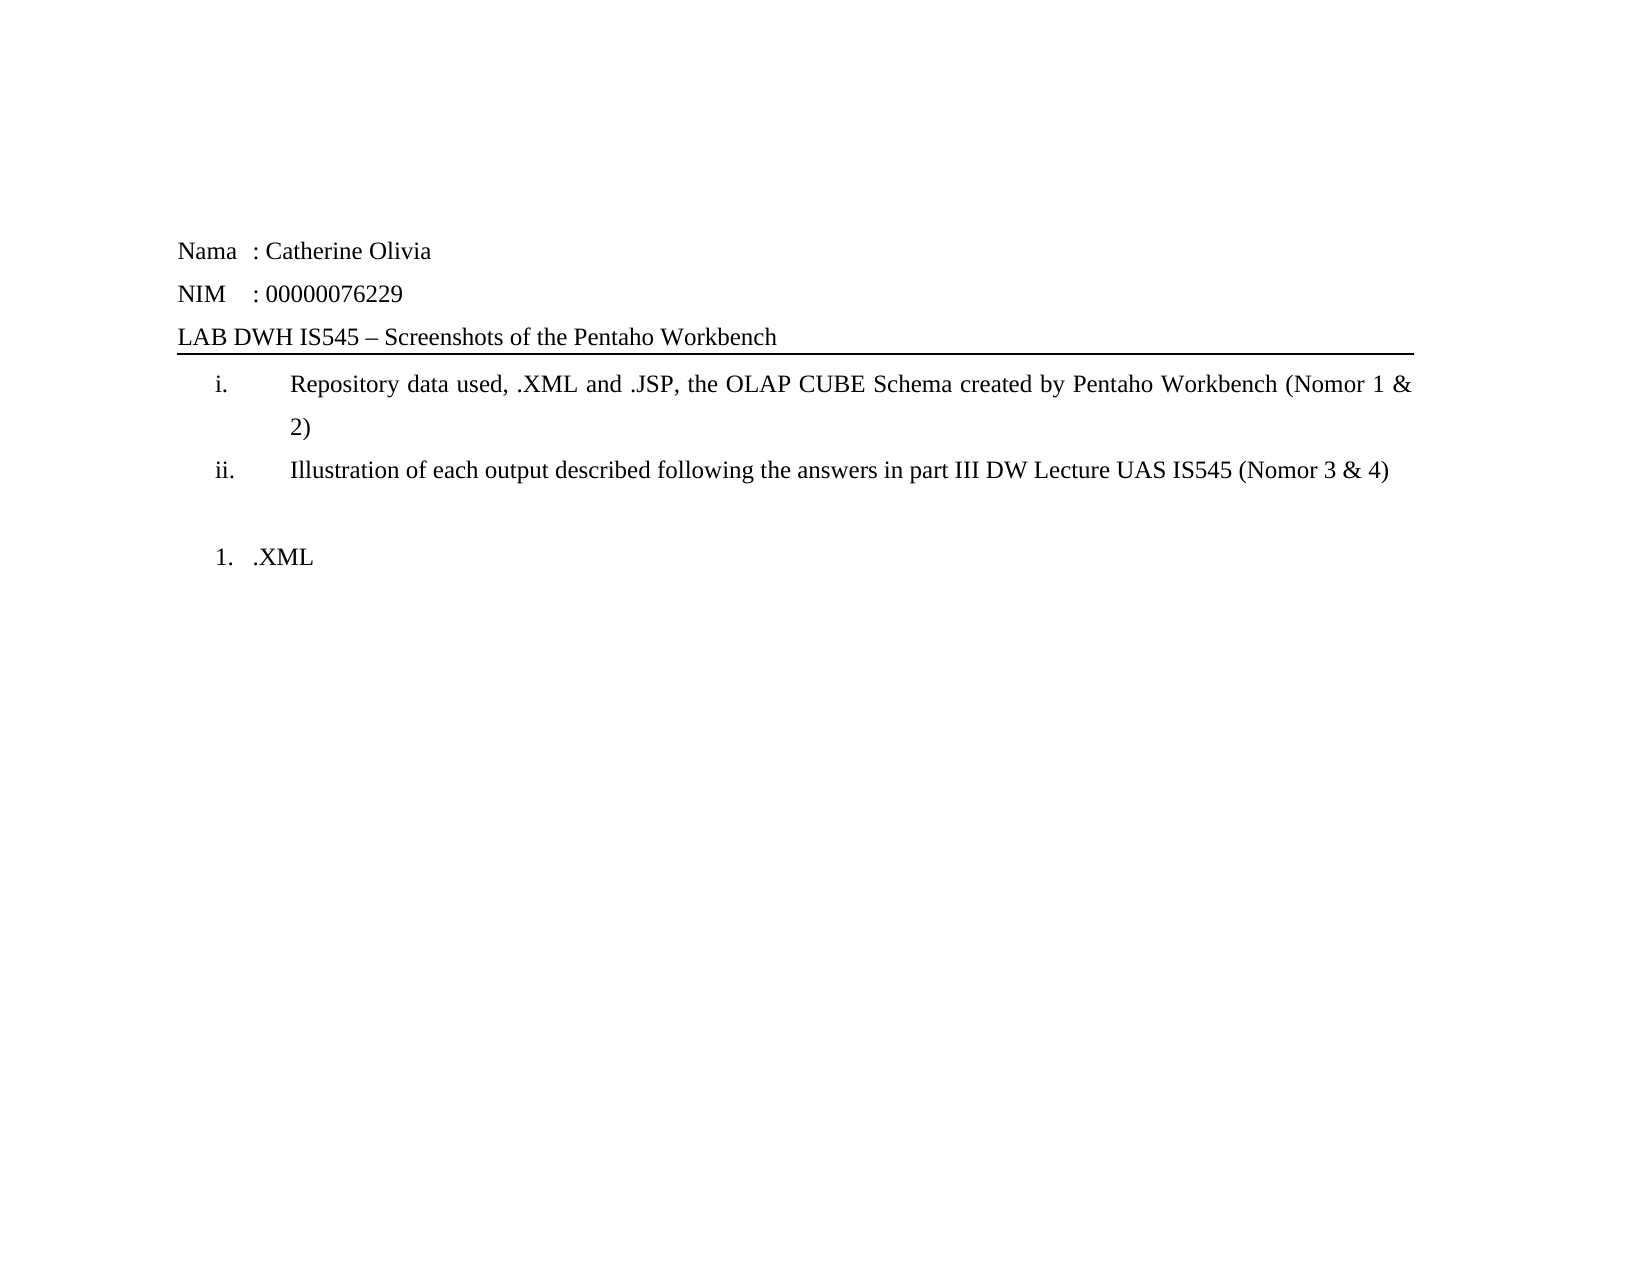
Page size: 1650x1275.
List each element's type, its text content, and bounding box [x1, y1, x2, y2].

list .XML [215, 542, 1414, 571]
text LAB DWH IS545 – Screenshots of the Pentaho Workbench [177, 322, 1414, 353]
text Nama : Catherine Olivia [177, 236, 1414, 265]
list Illustration of each output described following the answers in part III DW Lecture UAS IS545 (Nomor 3 & 4) [215, 456, 1414, 484]
text NIM : 00000076229 [177, 279, 1414, 308]
list Repository data used, .XML and .JSP, the OLAP CUBE Schema created by Pentaho Workbench (Nomor 1 & 2) [215, 369, 1414, 441]
